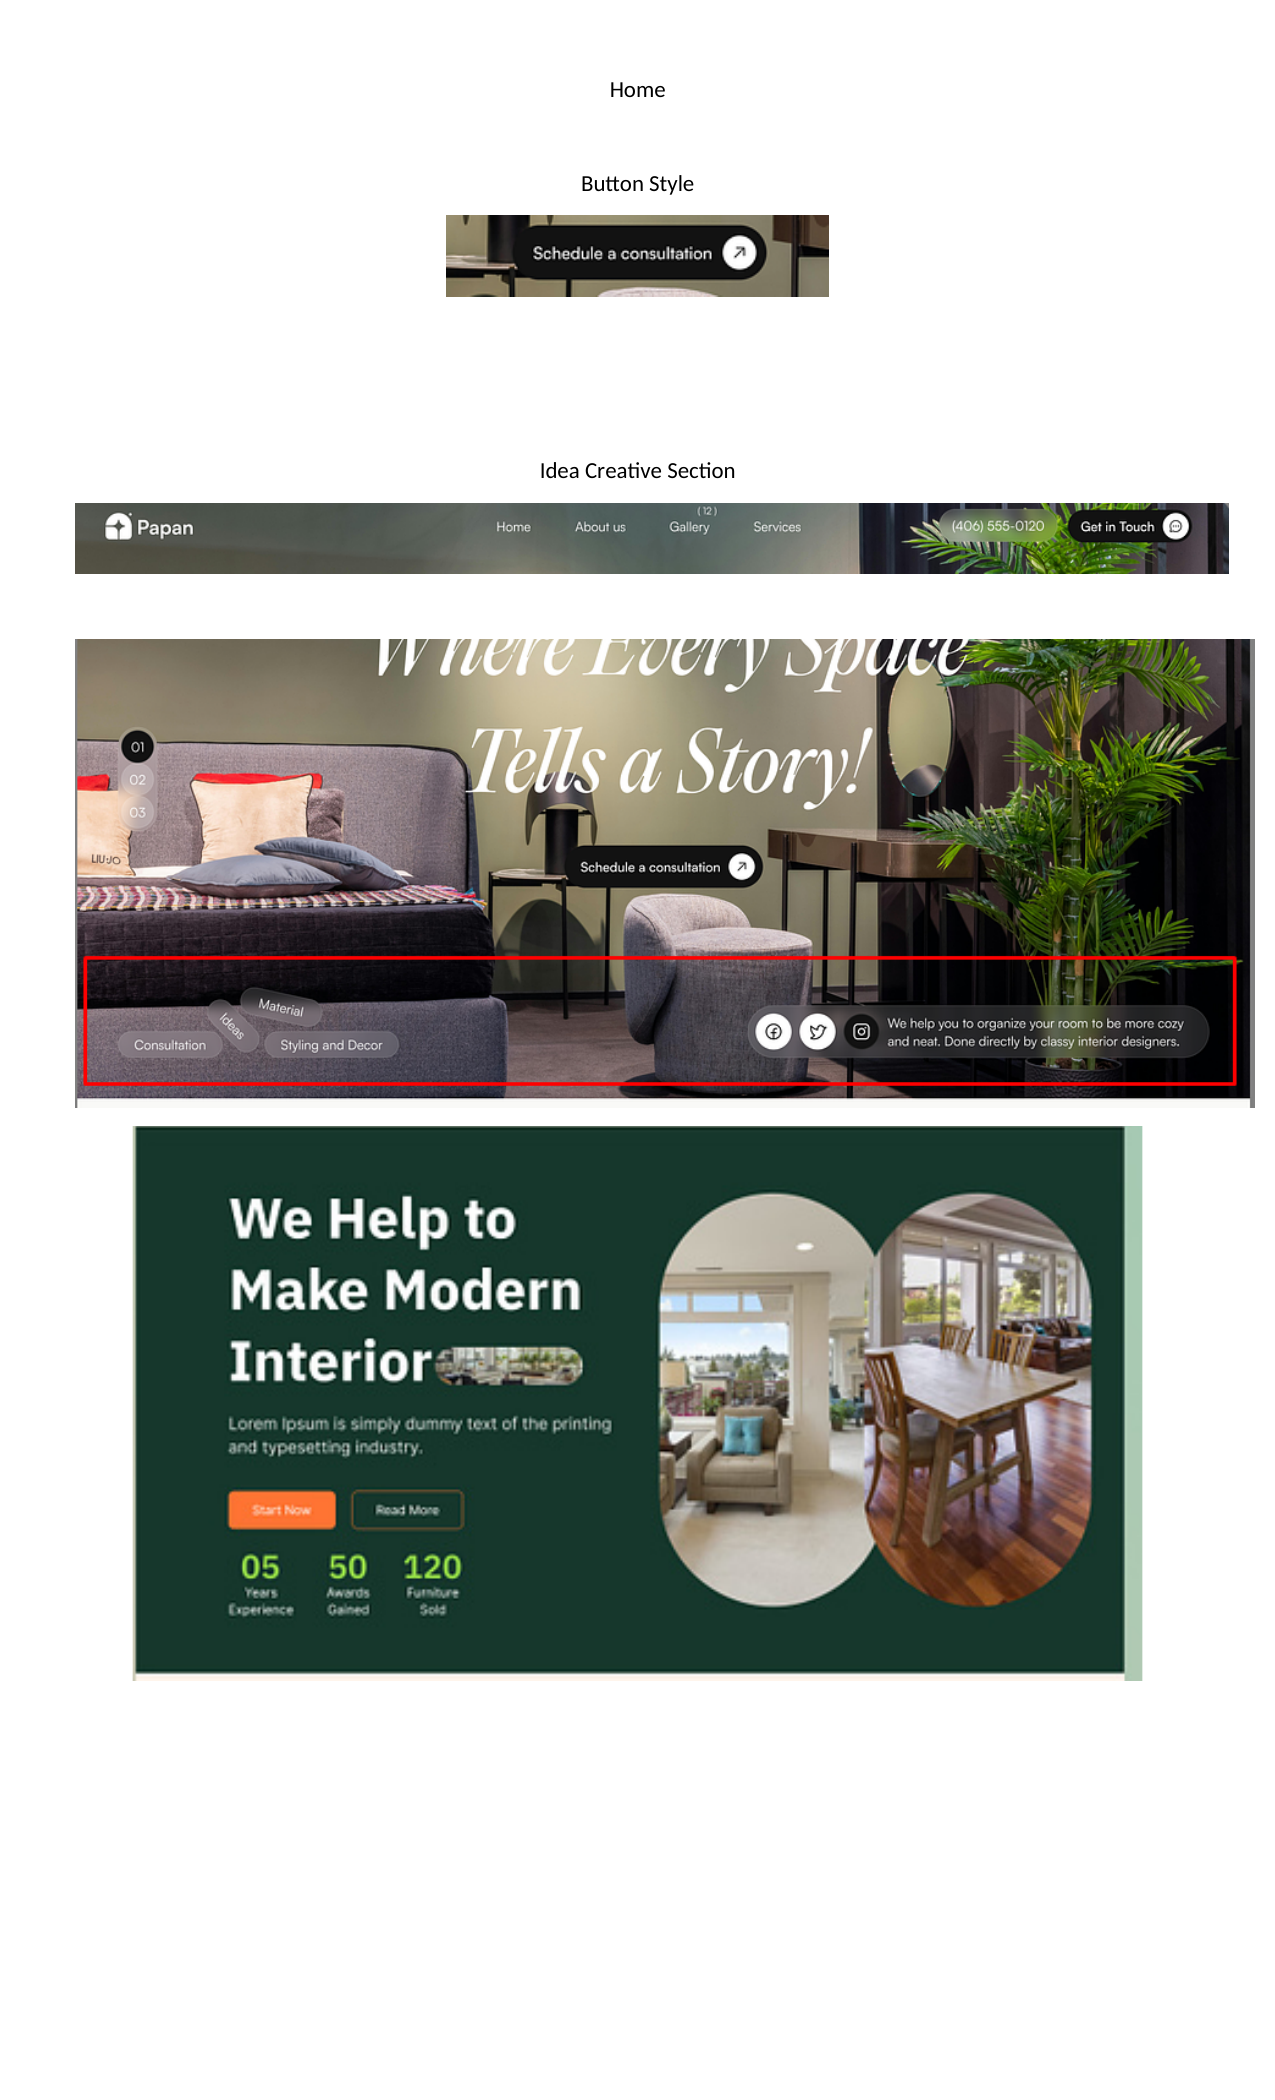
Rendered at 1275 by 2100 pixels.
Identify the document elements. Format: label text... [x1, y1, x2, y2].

picture [446, 215, 829, 297]
text Button Style [75, 169, 1200, 197]
picture [75, 639, 1255, 1108]
text Home [75, 75, 1200, 103]
picture [132, 1126, 1143, 1681]
text Idea Creative Section [75, 456, 1200, 484]
picture [75, 503, 1229, 574]
